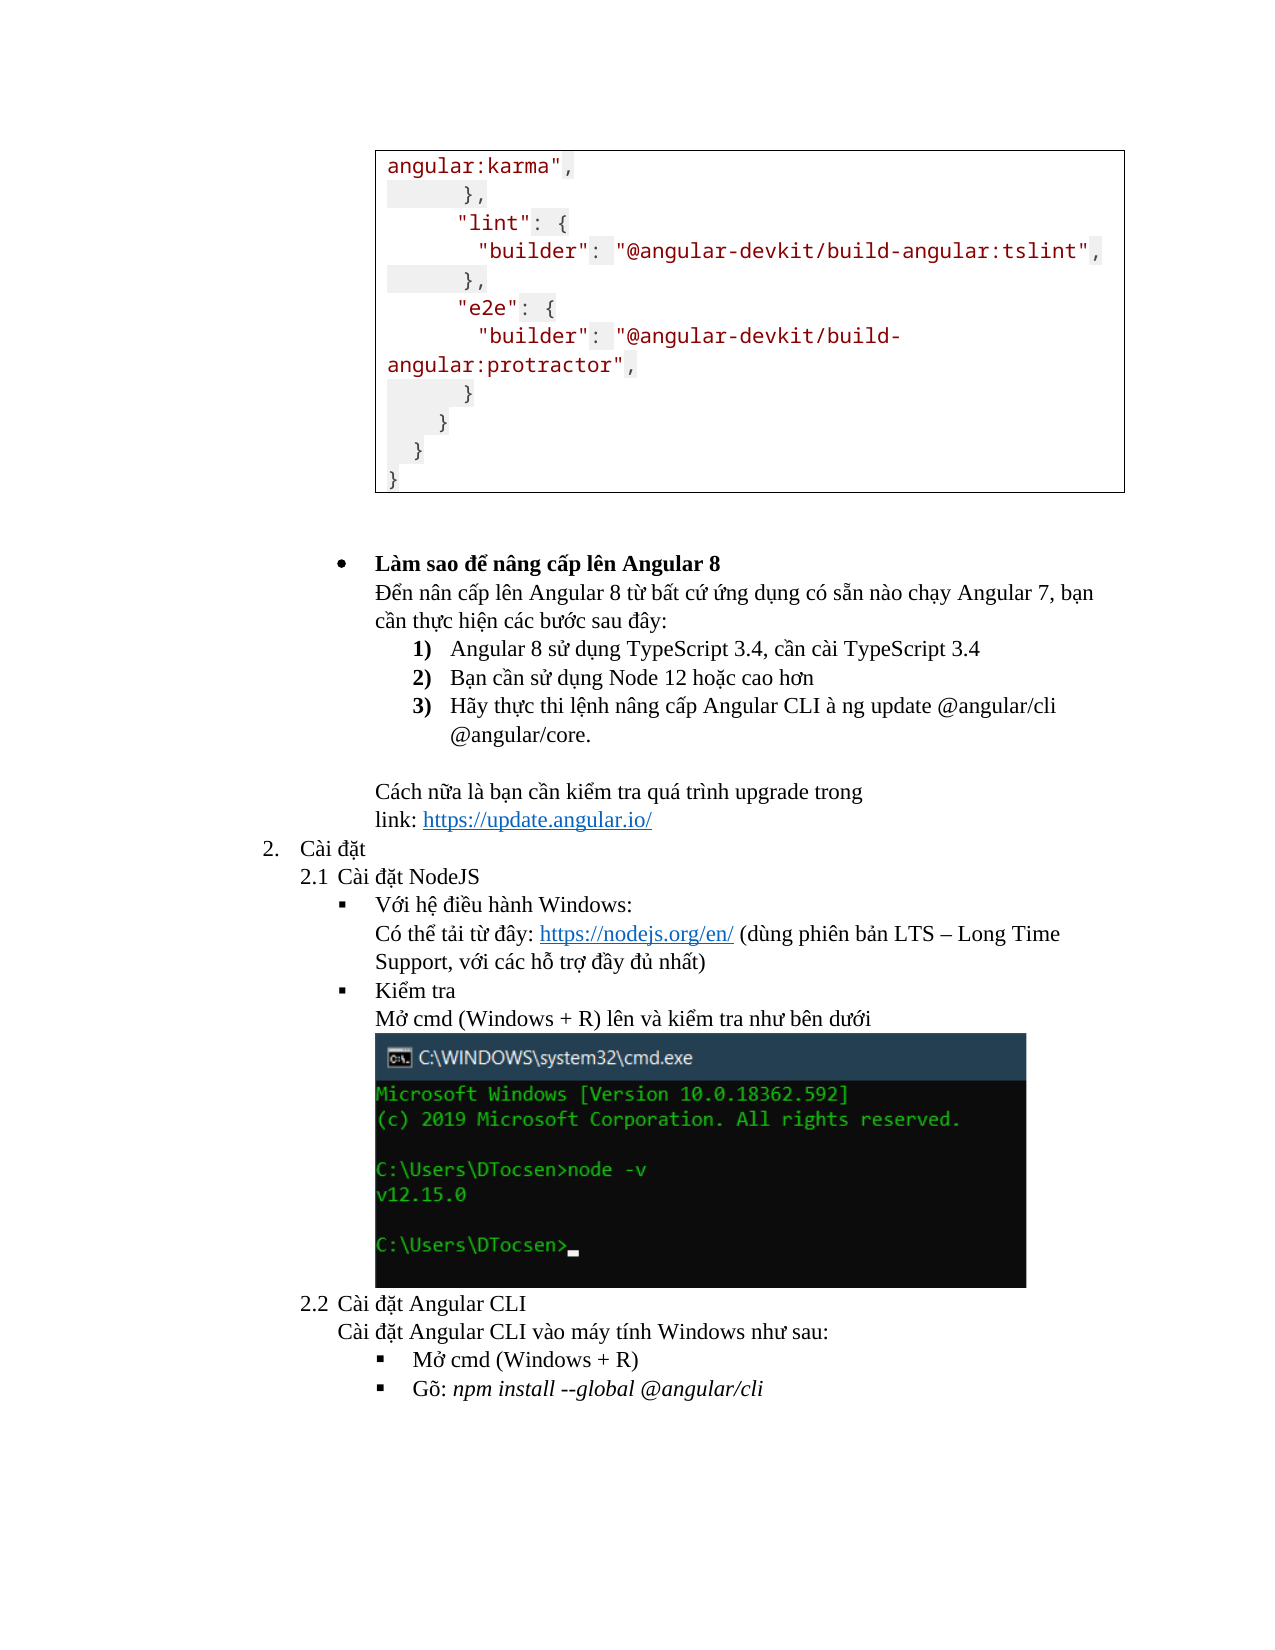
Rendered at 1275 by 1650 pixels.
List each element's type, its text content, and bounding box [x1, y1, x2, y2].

list Hãy thực thi lệnh nâng cấp Angular CLI à ng update @angular/cli @angular/core. [412, 692, 1125, 747]
list Bạn cần sử dụng Node 12 hoặc cao hơn [412, 664, 1125, 690]
list Kiểm tra [337, 977, 1125, 1003]
list Cài đặt Angular CLI vào máy tính Windows như sau: [337, 1318, 1125, 1344]
list Cài đặt [262, 834, 1125, 861]
list Cài đặt NodeJS [300, 863, 1125, 889]
list Có thể tải từ đây: https://nodejs.org/en/ (dùng phiên bản LTS – Long Time Support, với các hỗ trợ đầy đủ nhất) [375, 920, 1125, 975]
list Đển nân cấp lên Angular 8 từ bất cứ ứng dụng có sẵn nào chạy Angular 7, bạn cần thực hiện các bước sau đây: [375, 579, 1125, 633]
picture [375, 1033, 1027, 1288]
list Cài đặt Angular CLI [300, 1289, 1125, 1316]
list Mở cmd (Windows + R) [375, 1346, 1125, 1373]
list Angular 8 sử dụng TypeScript 3.4, cần cài TypeScript 3.4 [412, 636, 1125, 662]
list Cách nữa là bạn cần kiểm tra quá trình upgrade trong link: https://update.angular.io/ [375, 778, 1125, 832]
list Gõ: npm install --global @angular/cli [375, 1375, 1125, 1401]
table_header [376, 151, 1124, 492]
list Với hệ điều hành Windows: [337, 891, 1125, 918]
list Làm sao để nâng cấp lên Angular 8 [337, 550, 1125, 577]
list Mở cmd (Windows + R) lên và kiểm tra như bên dưới [375, 1005, 1125, 1032]
